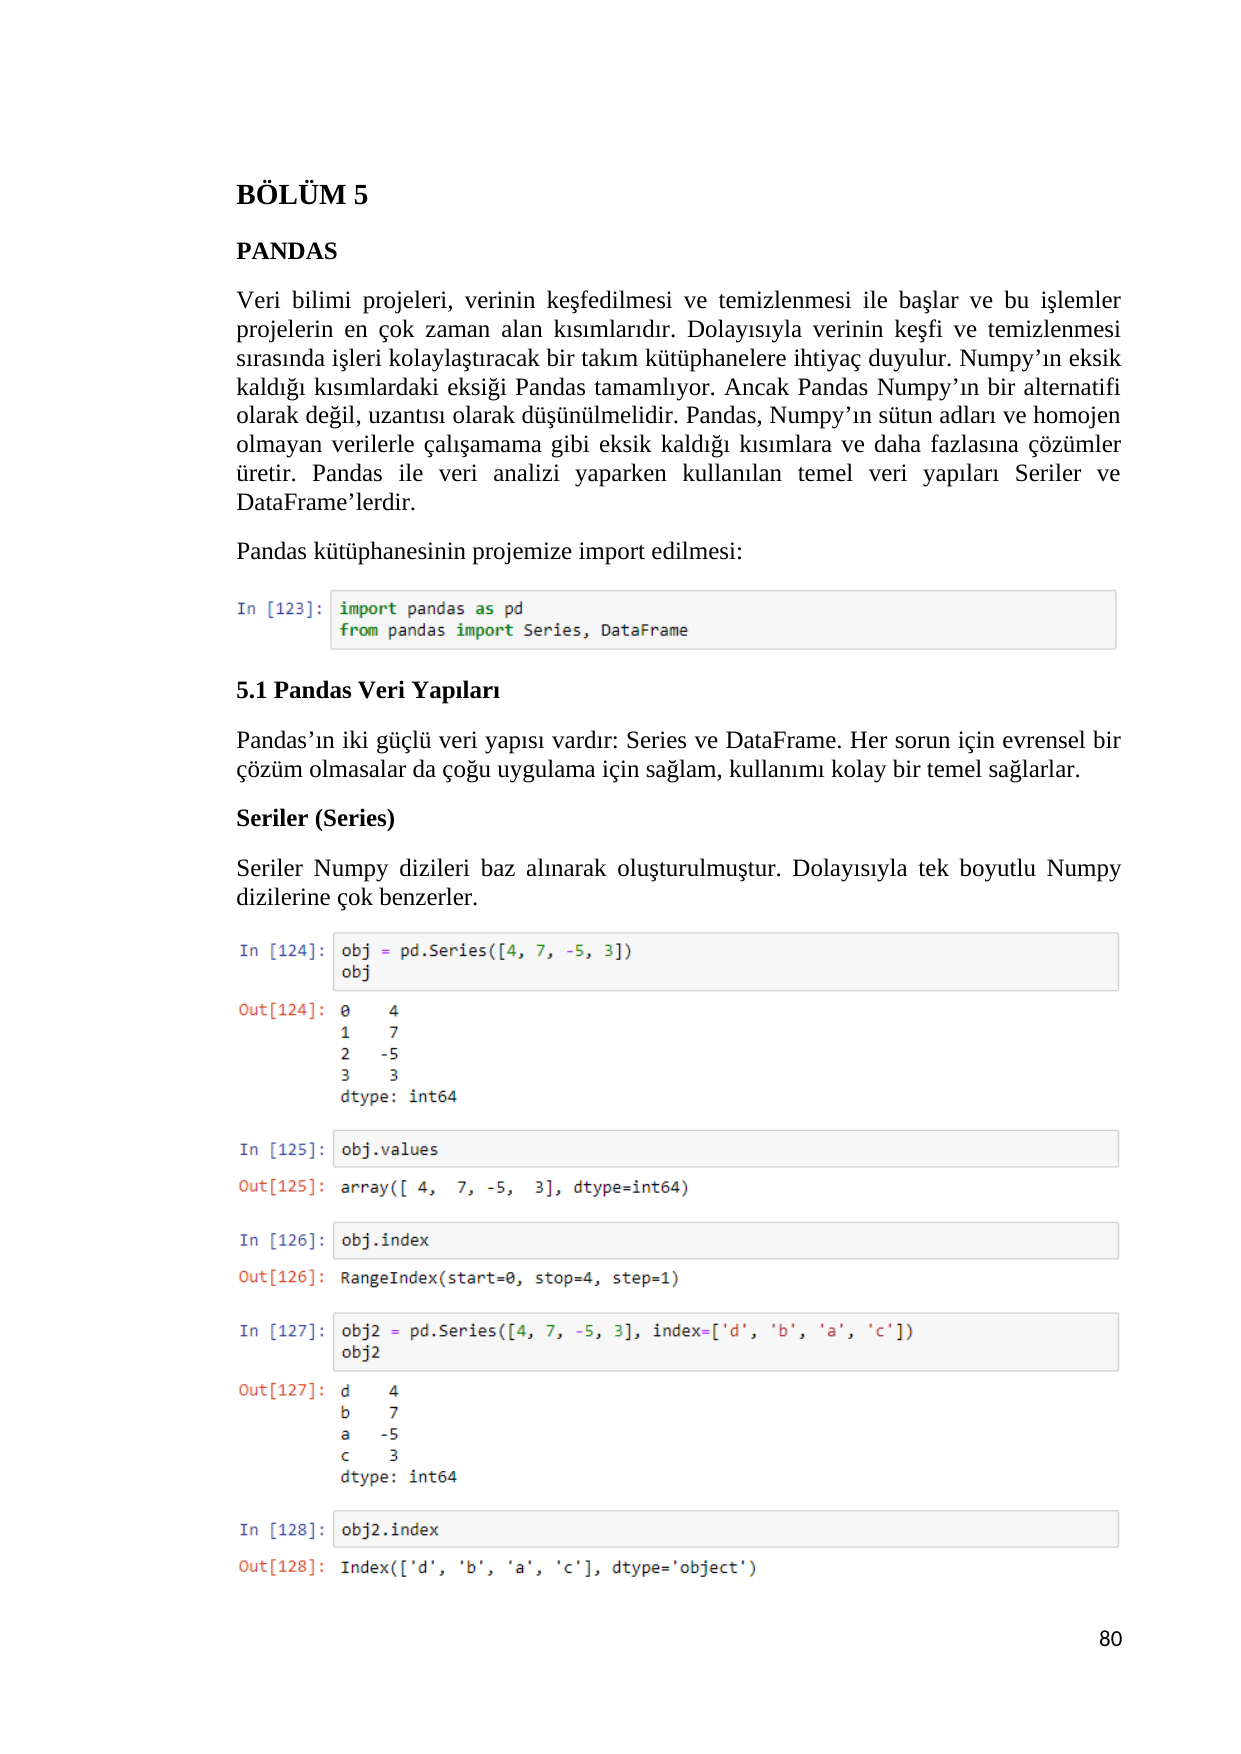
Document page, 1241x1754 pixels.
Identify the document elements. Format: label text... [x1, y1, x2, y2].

text Seriler Numpy dizileri baz alınarak oluşturulmuştur. Dolayısıyla tek boyutlu Numpy dizilerine çok benzerler. [236, 853, 1122, 910]
text Seriler (Series) [236, 803, 1122, 832]
text 5.1 Pandas Veri Yapıları [236, 675, 1122, 704]
text Veri bilimi projeleri, verinin keşfedilmesi ve temizlenmesi ile başlar ve bu işlemler projelerin en çok zaman alan kısımlarıdır. Dolayısıyla verinin keşfi ve temizlenmesi sırasında işleri kolaylaştıracak bir takım kütüphanelere ihtiyaç duyulur. Numpy’ın eksik kaldığı kısımlardaki eksiği Pandas tamamlıyor. Ancak Pandas Numpy’ın bir alternatifi olarak değil, uzantısı olarak düşünülmelidir. Pandas, Numpy’ın sütun adları ve homojen olmayan verilerle çalışamama gibi eksik kaldığı kısımlara ve daha fazlasına çözümler üretir. Pandas ile veri analizi yaparken kullanılan temel veri yapıları Seriler ve DataFrame’lerdir. [236, 285, 1122, 515]
picture [236, 585, 1123, 655]
text PANDAS [236, 236, 1122, 264]
picture [236, 931, 1123, 1582]
text Pandas’ın iki güçlü veri yapısı vardır: Series ve DataFrame. Her sorun için evrensel bir çözüm olmasalar da çoğu uygulama için sağlam, kullanımı kolay bir temel sağlarlar. [236, 725, 1122, 782]
text Pandas kütüphanesinin projemize import edilmesi: [236, 536, 1122, 565]
text BÖLÜM 5 [236, 177, 1122, 211]
